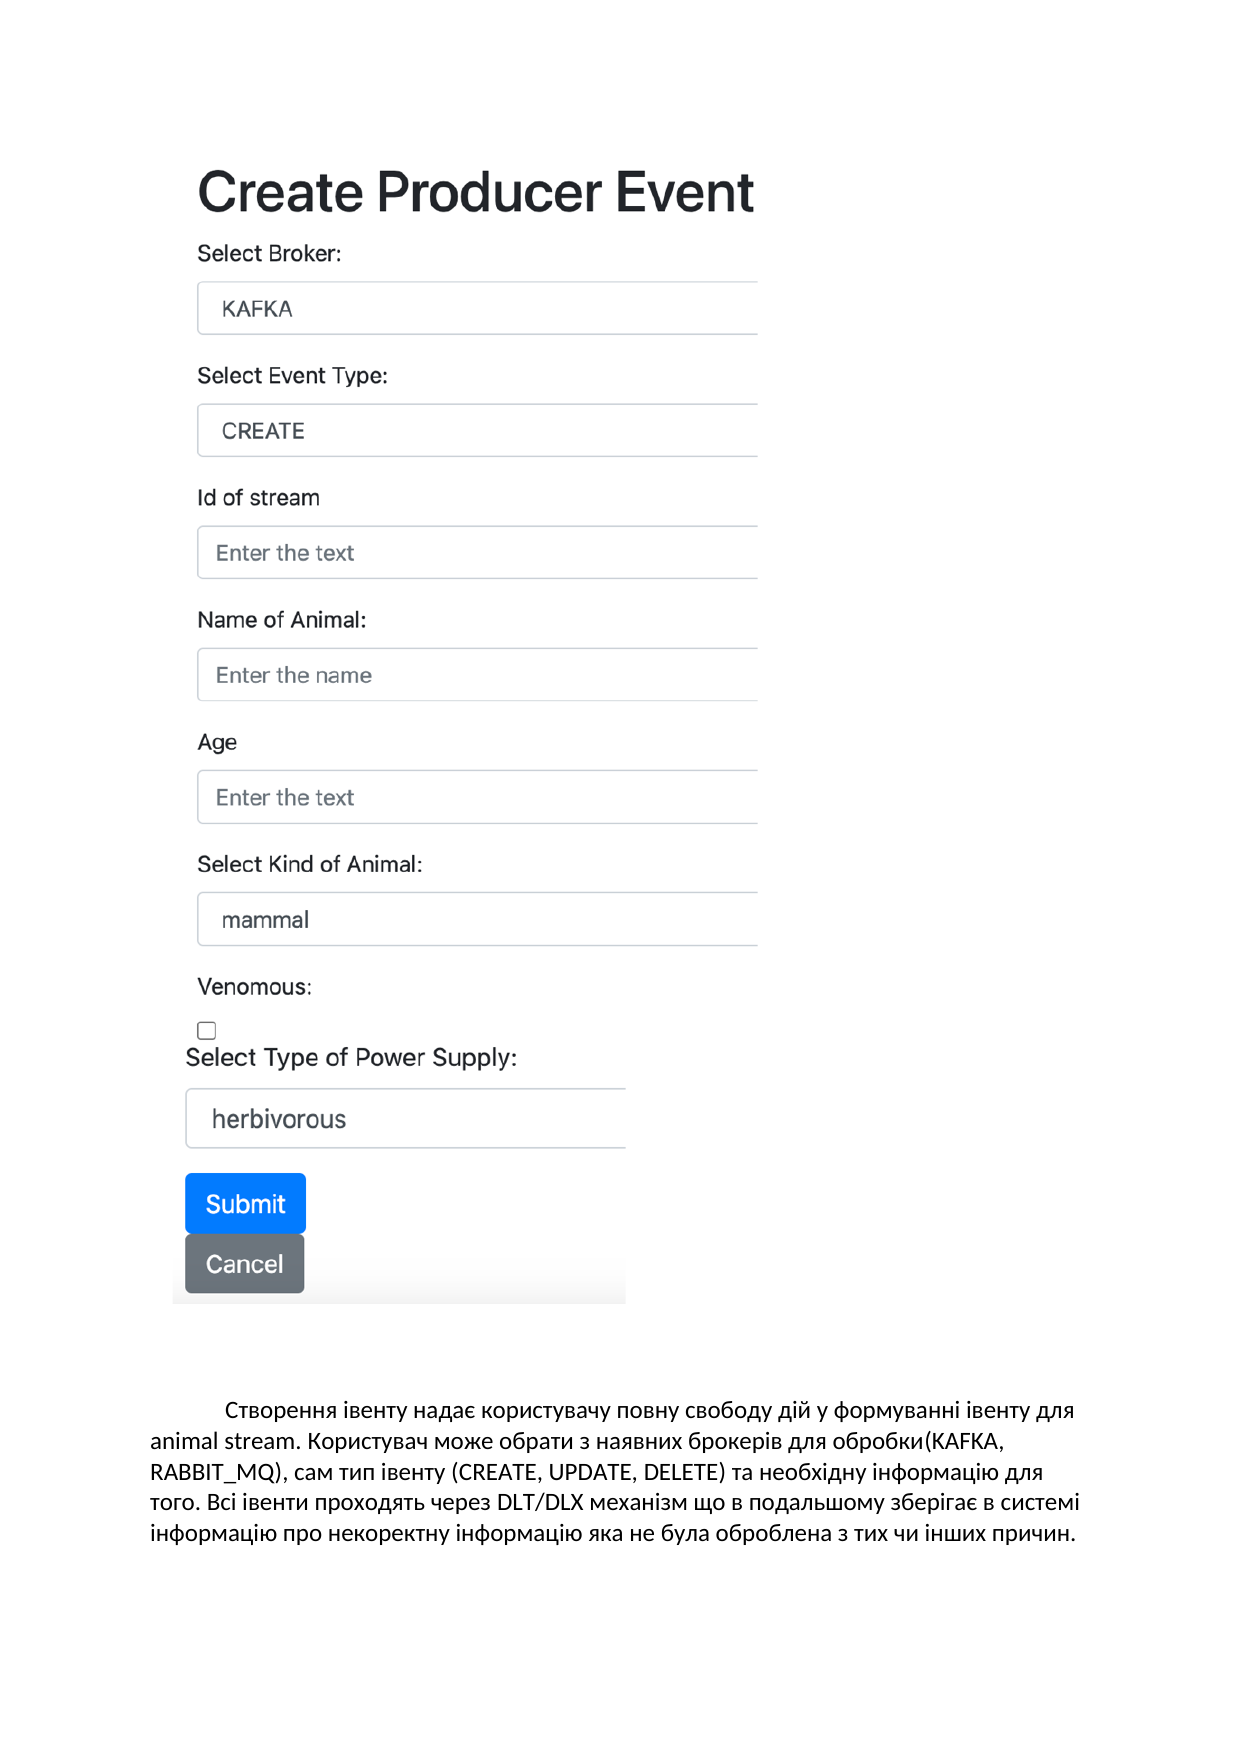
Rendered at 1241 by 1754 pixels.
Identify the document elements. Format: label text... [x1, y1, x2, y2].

picture [150, 150, 758, 1304]
text Створення івенту надає користувачу повну свободу дій у формуванні івенту для animal stream. Користувач може обрати з наявних брокерів для обробки(KAFKA, RABBIT_MQ), сам тип івенту (CREATE, UPDATE, DELETE) та необхідну інформацію для того. Всі івенти проходять через DLT/DLX механізм що в подальшому зберігає в системі інформацію про некоректну інформацію яка не була оброблена з тих чи інших причин. [150, 1395, 1090, 1547]
